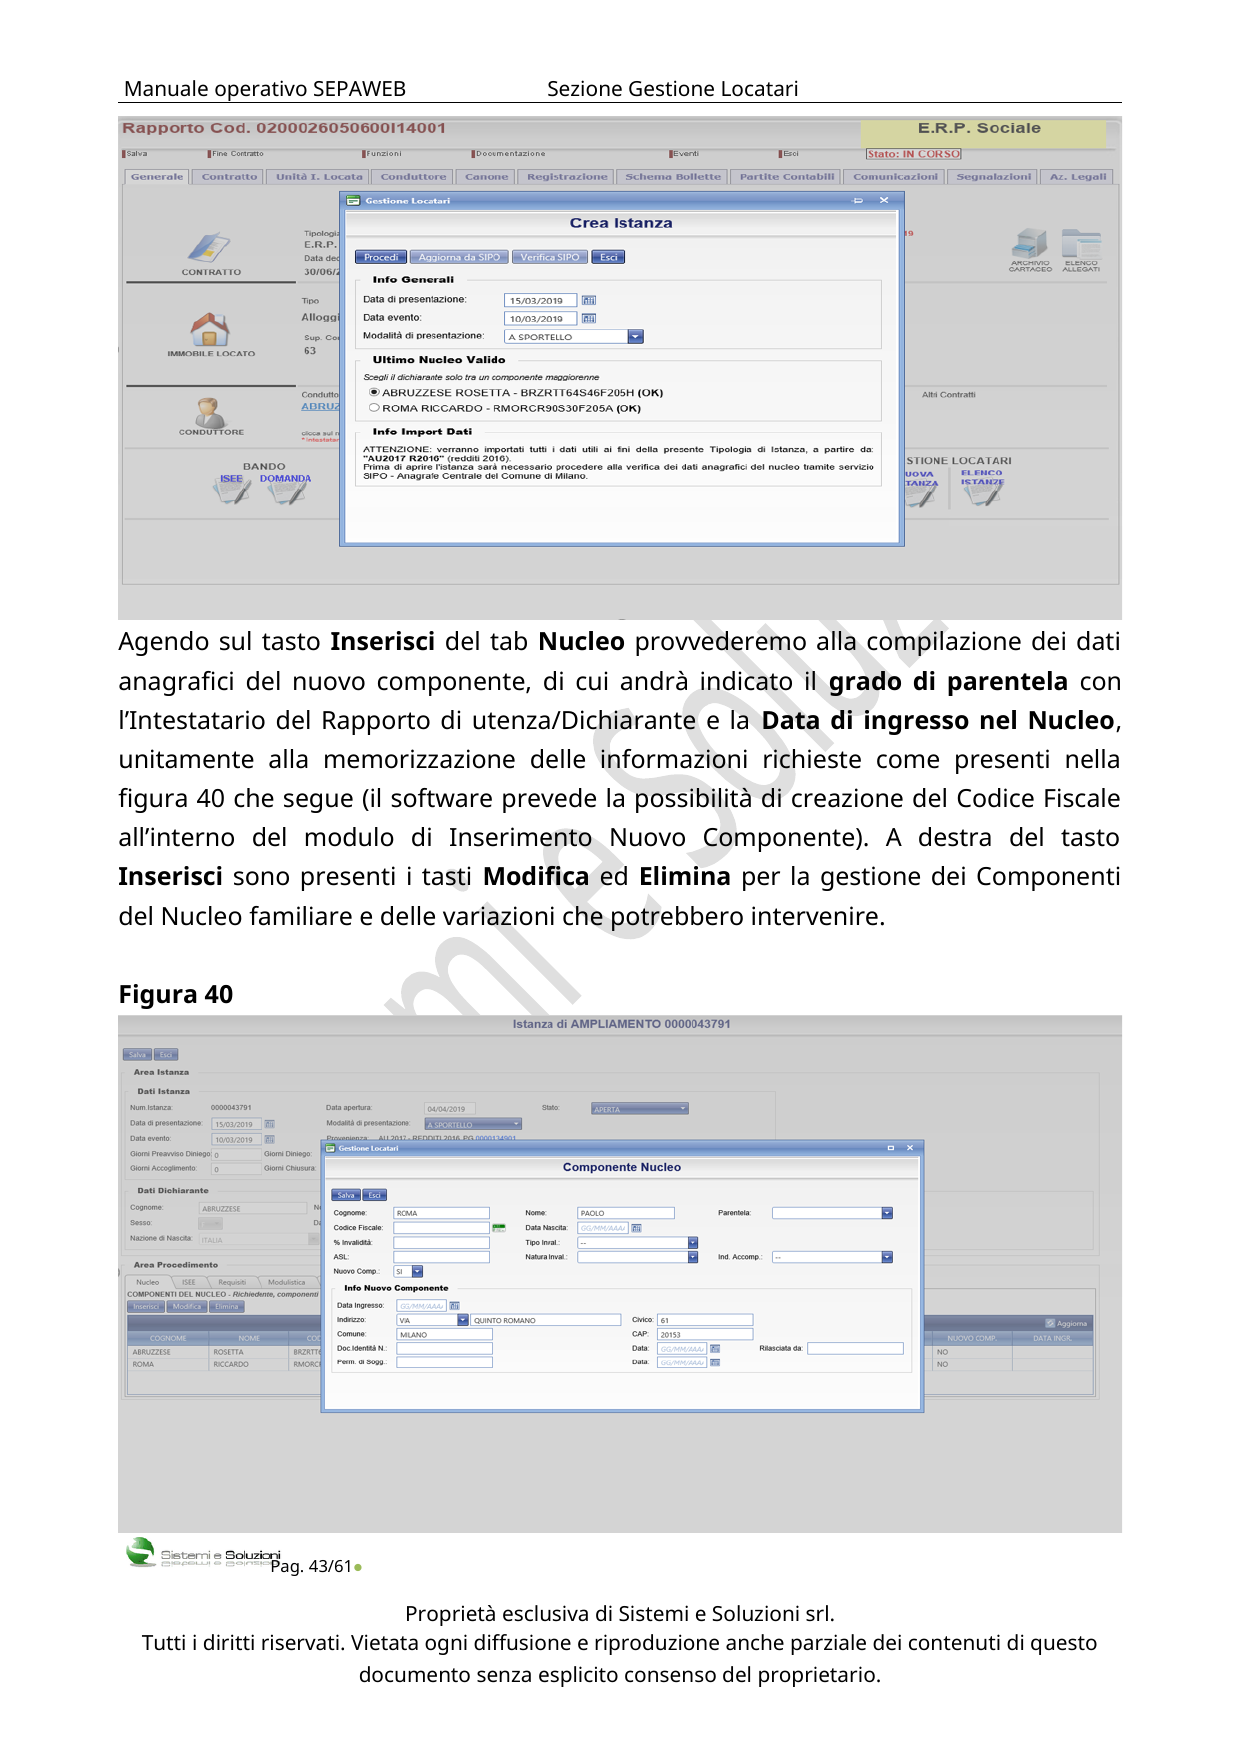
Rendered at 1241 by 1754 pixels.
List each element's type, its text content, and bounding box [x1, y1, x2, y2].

picture [126, 1537, 284, 1572]
picture [118, 1015, 1123, 1533]
picture [118, 116, 1123, 620]
text Agendo sul tasto Inserisci del tab Nucleo provvederemo alla compilazione dei dati anagrafici del nuovo componente, di cui andrà indicato il grado di parentela con l’Intestatario del Rapporto di utenza/Dichiarante e la Data di ingresso nel Nucleo, unitamente alla memorizzazione delle informazioni richieste come presenti nella figura 40 che segue (il software prevede la possibilità di creazione del Codice Fiscale all’interno del modulo di Inserimento Nuovo Componente). A destra del tasto Inserisci sono presenti i tasti Modifica ed Elimina per la gestione dei Componenti del Nucleo familiare e delle variazioni che potrebbero intervenire. [118, 624, 1122, 932]
text Figura 40 [118, 977, 1122, 1011]
